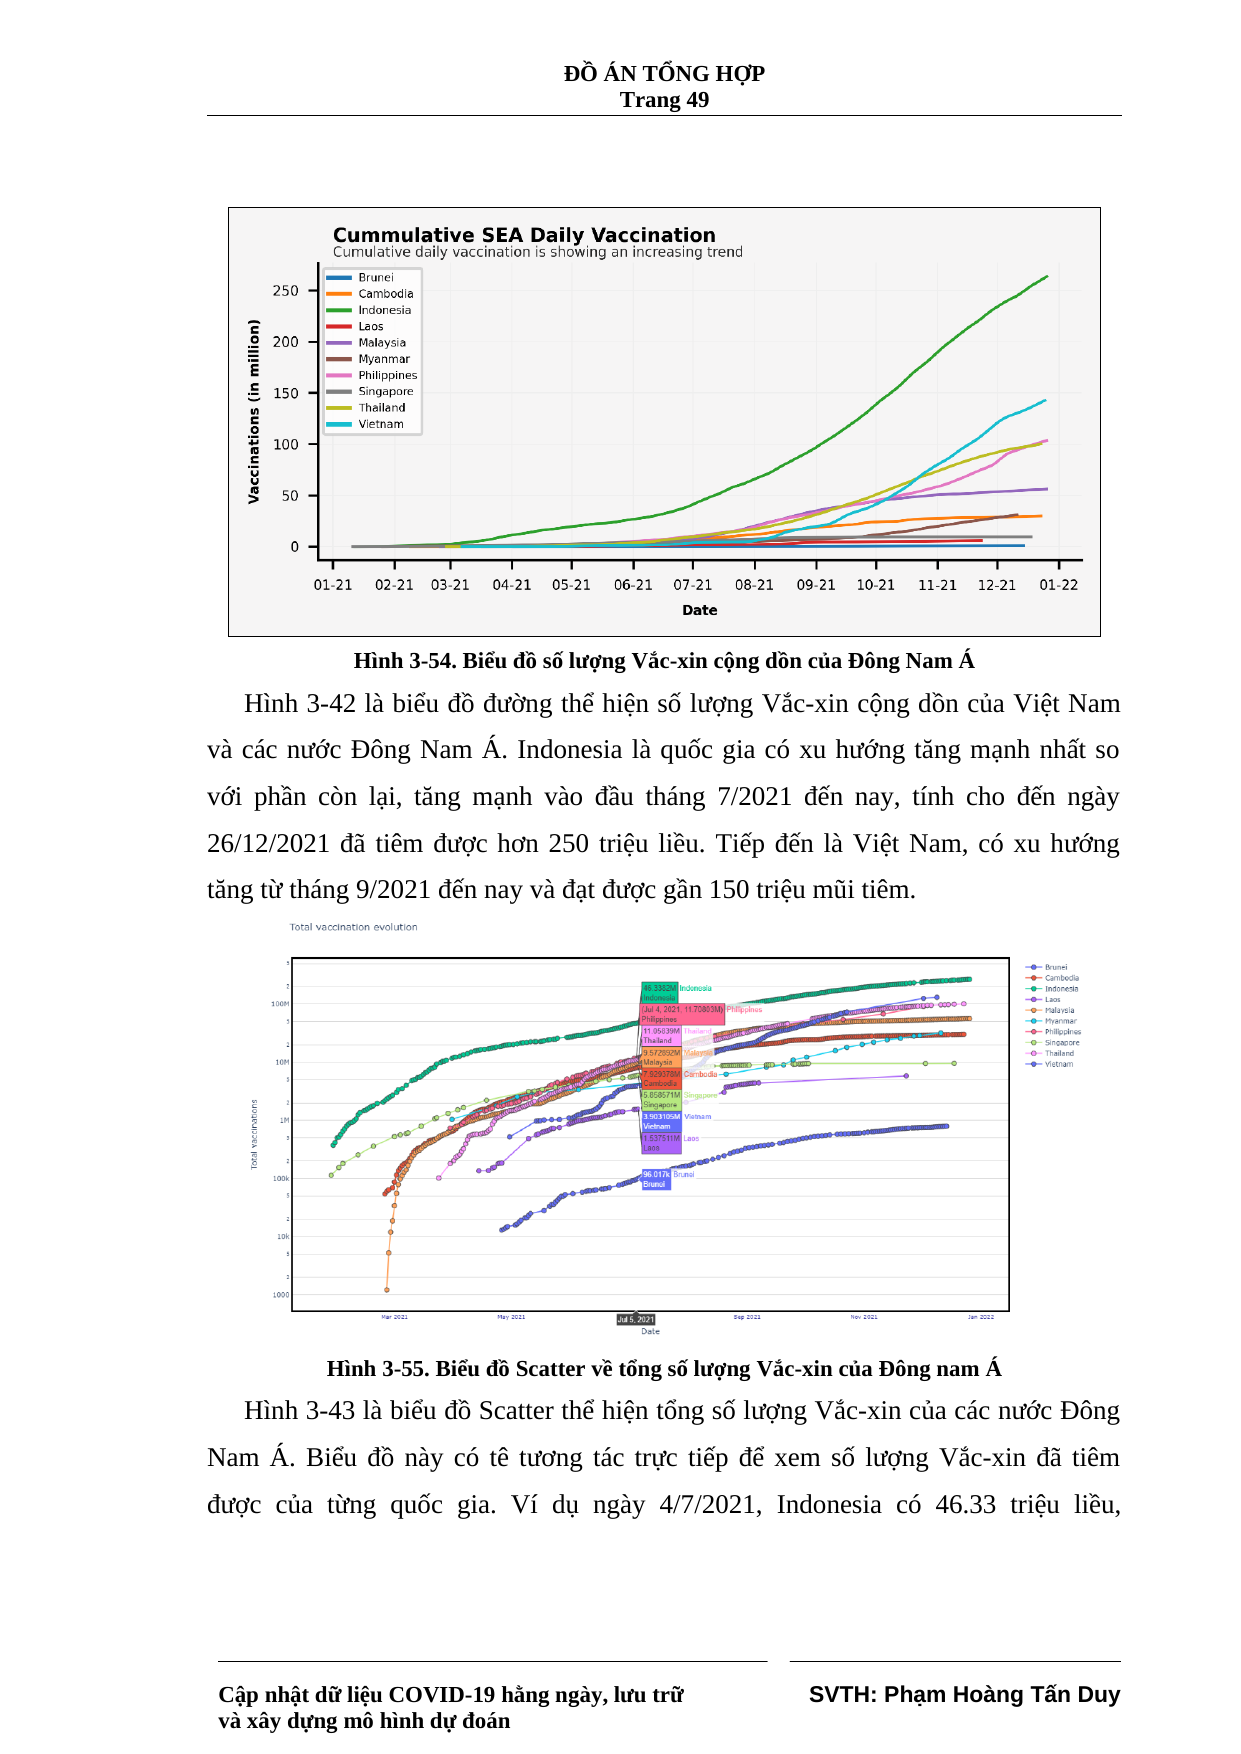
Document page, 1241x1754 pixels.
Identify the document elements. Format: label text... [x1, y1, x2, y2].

picture [247, 920, 1082, 1340]
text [207, 1394, 1122, 1519]
picture [229, 208, 1100, 636]
text Hình 3-42 là biểu đồ đường thể hiện số lượng Vắc-xin cộng dồn của Việt Nam và các nước Đông Nam Á. Indonesia là quốc gia có xu hướng tăng mạnh nhất so với phần còn lại, tăng mạnh vào đầu tháng 7/2021 đến nay, tính cho đến ngày 26/12/2021 đã tiêm được hơn 250 triệu liều. Tiếp đến là Việt Nam, có xu hướng tăng từ tháng 9/2021 đến nay và đạt được gần 150 triệu mũi tiêm. [207, 687, 1122, 905]
